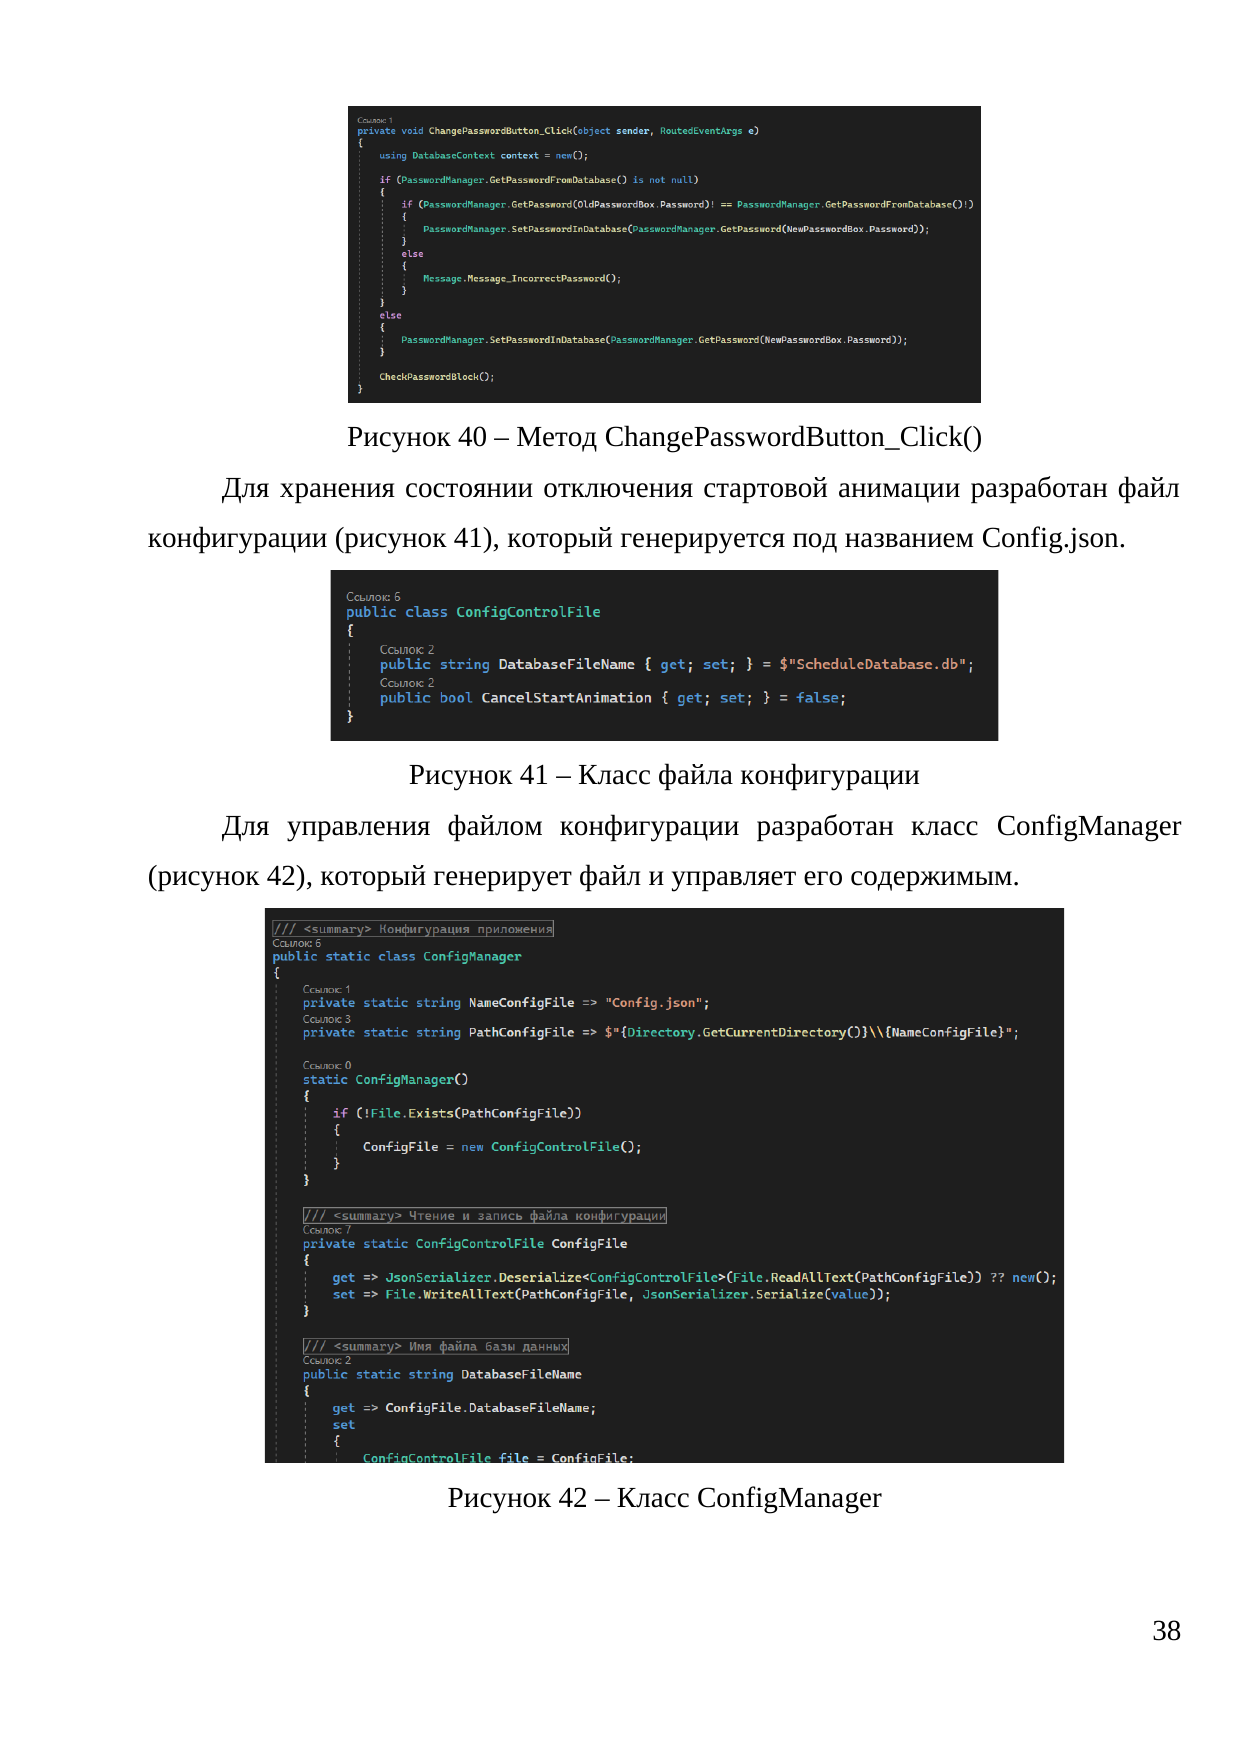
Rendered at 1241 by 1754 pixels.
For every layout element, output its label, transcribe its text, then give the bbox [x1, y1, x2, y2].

text Для управления файлом конфигурации разработан класс ConfigManager (рисунок 42), который генерирует файл и управляет его содержимым. [148, 808, 1181, 892]
text Для хранения состоянии отключения стартовой анимации разработан файл конфигурации (рисунок 41), который генерируется под названием Config.json. [148, 470, 1181, 553]
text Рисунок 40 – Метод ChangePasswordButton_Click() [148, 419, 1181, 453]
picture [330, 570, 999, 741]
picture [348, 106, 981, 403]
picture [264, 908, 1065, 1463]
text Рисунок 41 – Класс файла конфигурации [148, 757, 1181, 791]
text Рисунок 42 – Класс ConfigManager [148, 1480, 1181, 1513]
